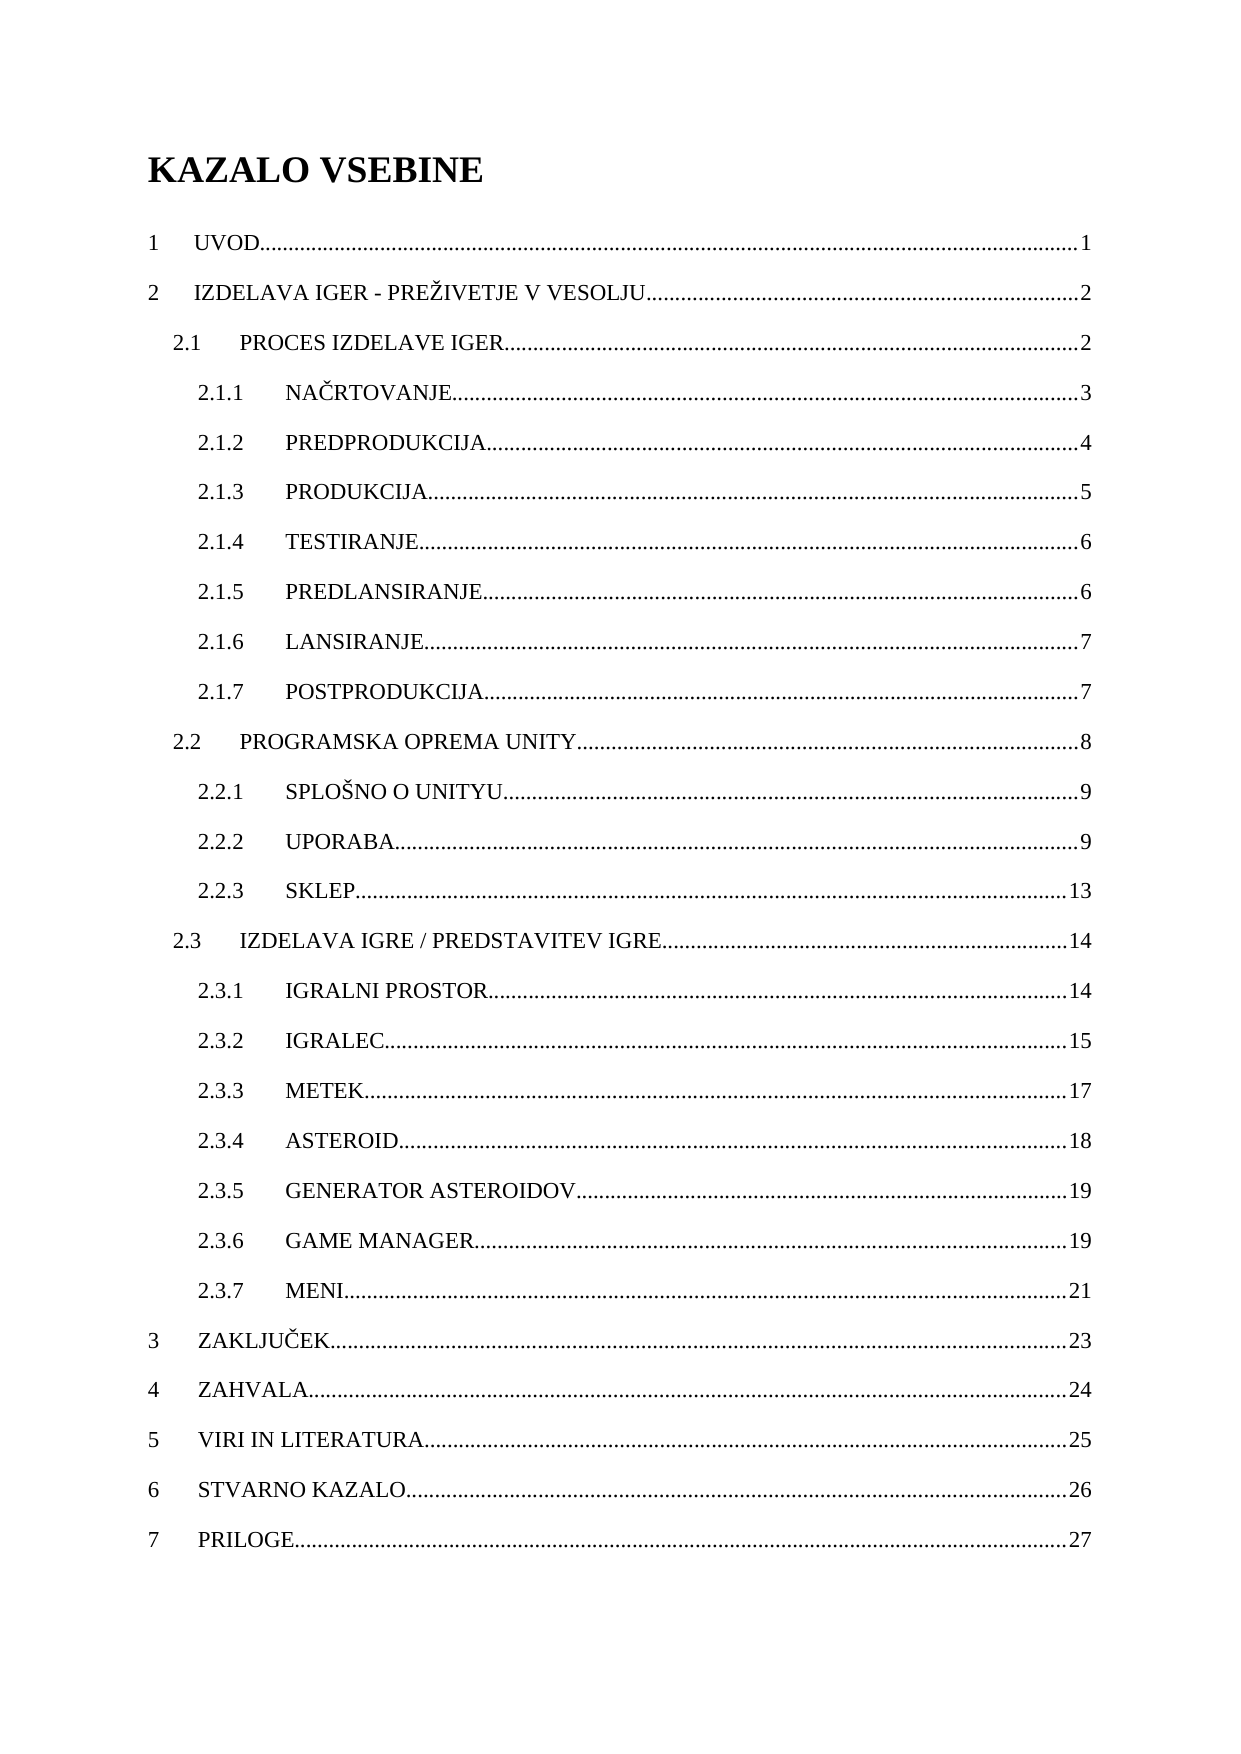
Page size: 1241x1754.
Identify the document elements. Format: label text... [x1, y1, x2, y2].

text 6 STVARNO KAZALO 26 [148, 1476, 1093, 1503]
text 2.2.3 SKLEP 13 [198, 878, 1093, 904]
text 2.1.7 POSTPRODUKCIJA 7 [198, 678, 1093, 704]
text 2.1.3 PRODUKCIJA 5 [198, 478, 1093, 505]
text 2.1.5 PREDLANSIRANJE 6 [198, 578, 1093, 604]
text 2.3.4 ASTEROID 18 [198, 1127, 1093, 1153]
text 4 ZAHVALA 24 [148, 1377, 1093, 1403]
text 2.3.6 GAME MANAGER 19 [198, 1227, 1093, 1253]
text 2.1 PROCES IZDELAVE IGER 2 [173, 329, 1093, 355]
text 2.3.3 METEK 17 [198, 1077, 1093, 1103]
text KAZALO VSEBINE [148, 148, 1093, 191]
text 2.1.6 LANSIRANJE 7 [198, 628, 1093, 654]
text 2.1.4 TESTIRANJE 6 [198, 528, 1093, 555]
text 2.3 IZDELAVA IGRE / PREDSTAVITEV IGRE 14 [173, 927, 1093, 954]
text 2.1.1 NAČRTOVANJE 3 [198, 379, 1093, 405]
text 7 PRILOGE 27 [148, 1526, 1093, 1553]
text 2.3.2 IGRALEC 15 [198, 1027, 1093, 1054]
text 2.3.5 GENERATOR ASTEROIDOV 19 [198, 1177, 1093, 1203]
text 2.2.1 SPLOŠNO O UNITYU 9 [198, 778, 1093, 804]
text 2.1.2 PREDPRODUKCIJA 4 [198, 428, 1093, 455]
text 5 VIRI IN LITERATURA 25 [148, 1426, 1093, 1453]
text 2.3.7 MENI 21 [198, 1277, 1093, 1303]
text 2.3.1 IGRALNI PROSTOR 14 [198, 977, 1093, 1004]
text 1 UVOD 1 [148, 229, 1093, 255]
text 2 IZDELAVA IGER - PREŽIVETJE V VESOLJU 2 [148, 279, 1093, 305]
text 2.2 PROGRAMSKA OPREMA UNITY 8 [173, 728, 1093, 754]
text 2.2.2 UPORABA 9 [198, 828, 1093, 854]
text 3 ZAKLJUČEK 23 [148, 1327, 1093, 1353]
